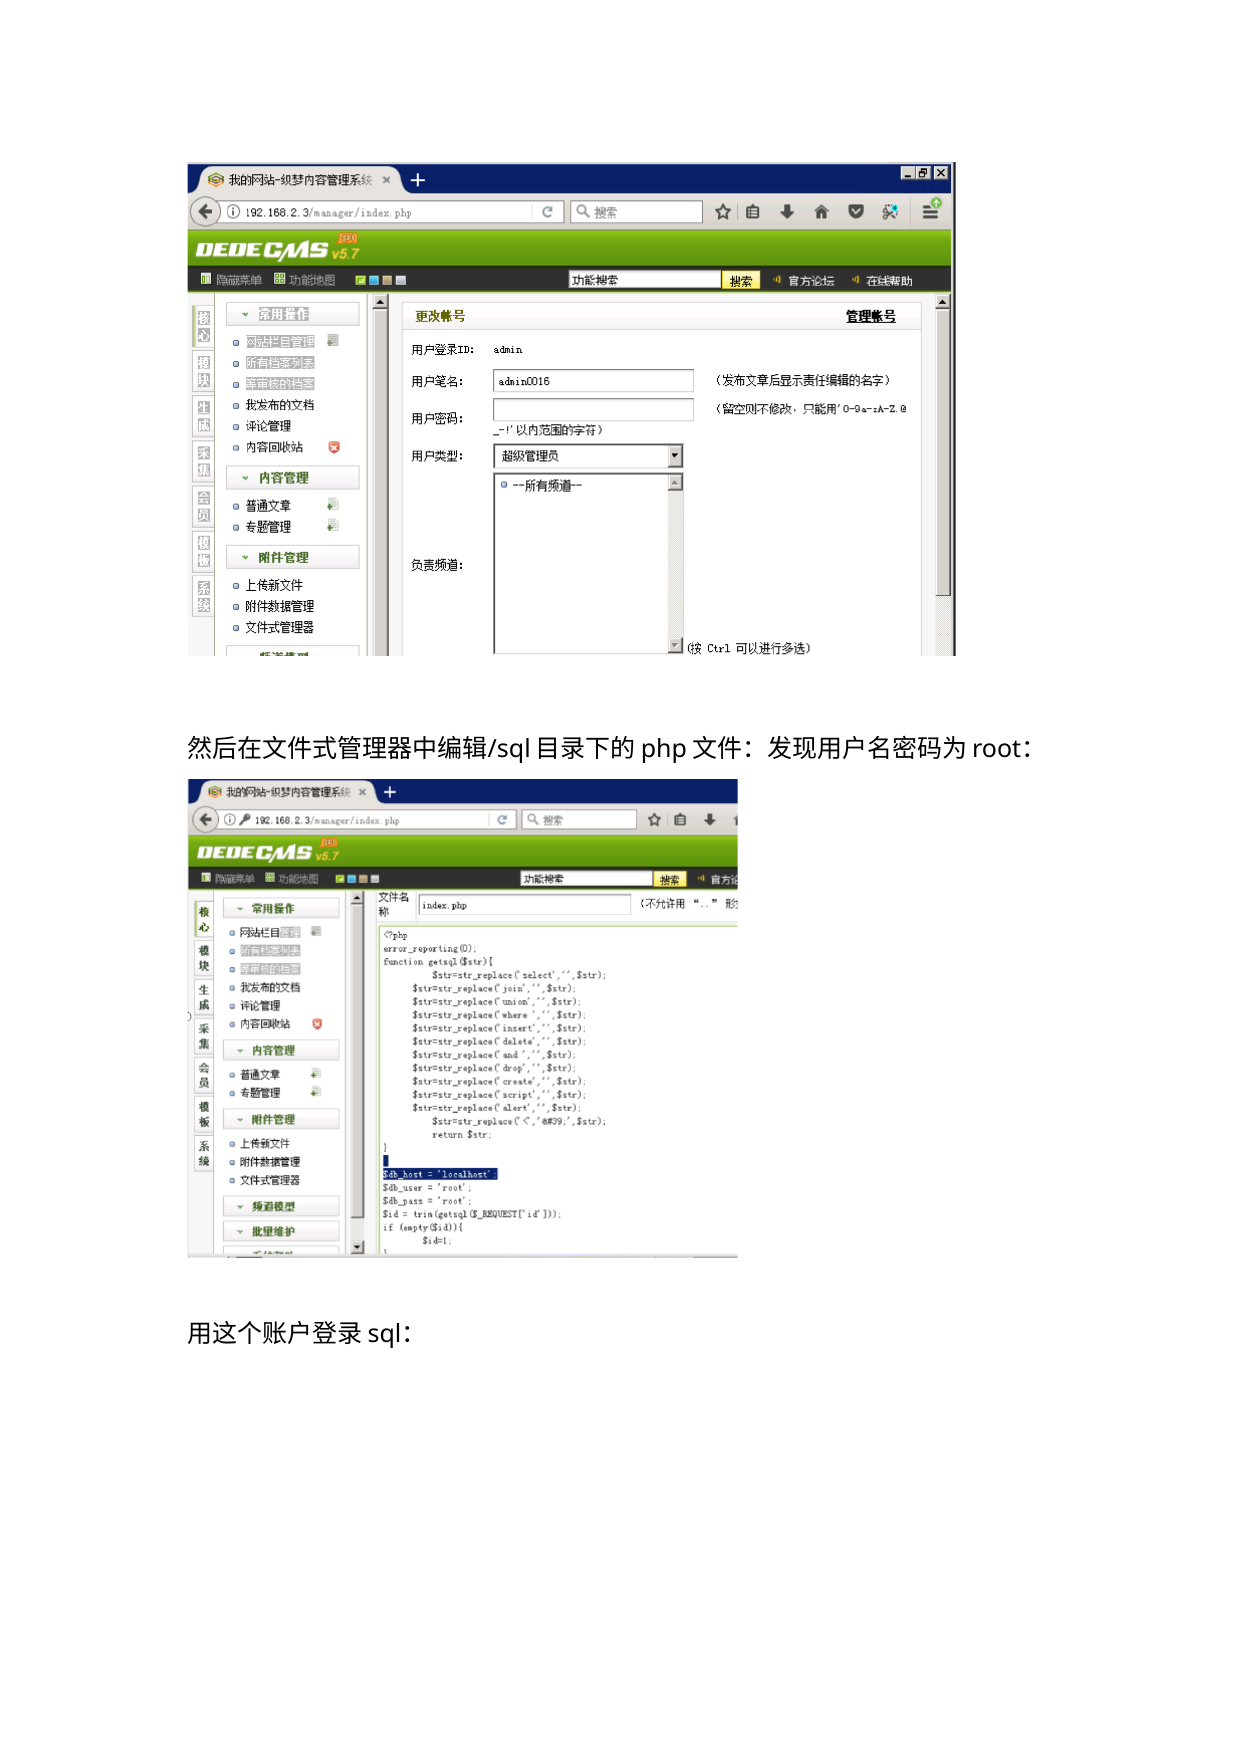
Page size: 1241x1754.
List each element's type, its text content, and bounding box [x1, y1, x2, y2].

picture [187, 162, 956, 656]
text 用这个账户登录sql： [187, 1299, 1053, 1364]
picture [187, 779, 738, 1258]
text 然后在文件式管理器中编辑/sql目录下的php文件：发现用户名密码为root： [187, 714, 1053, 779]
